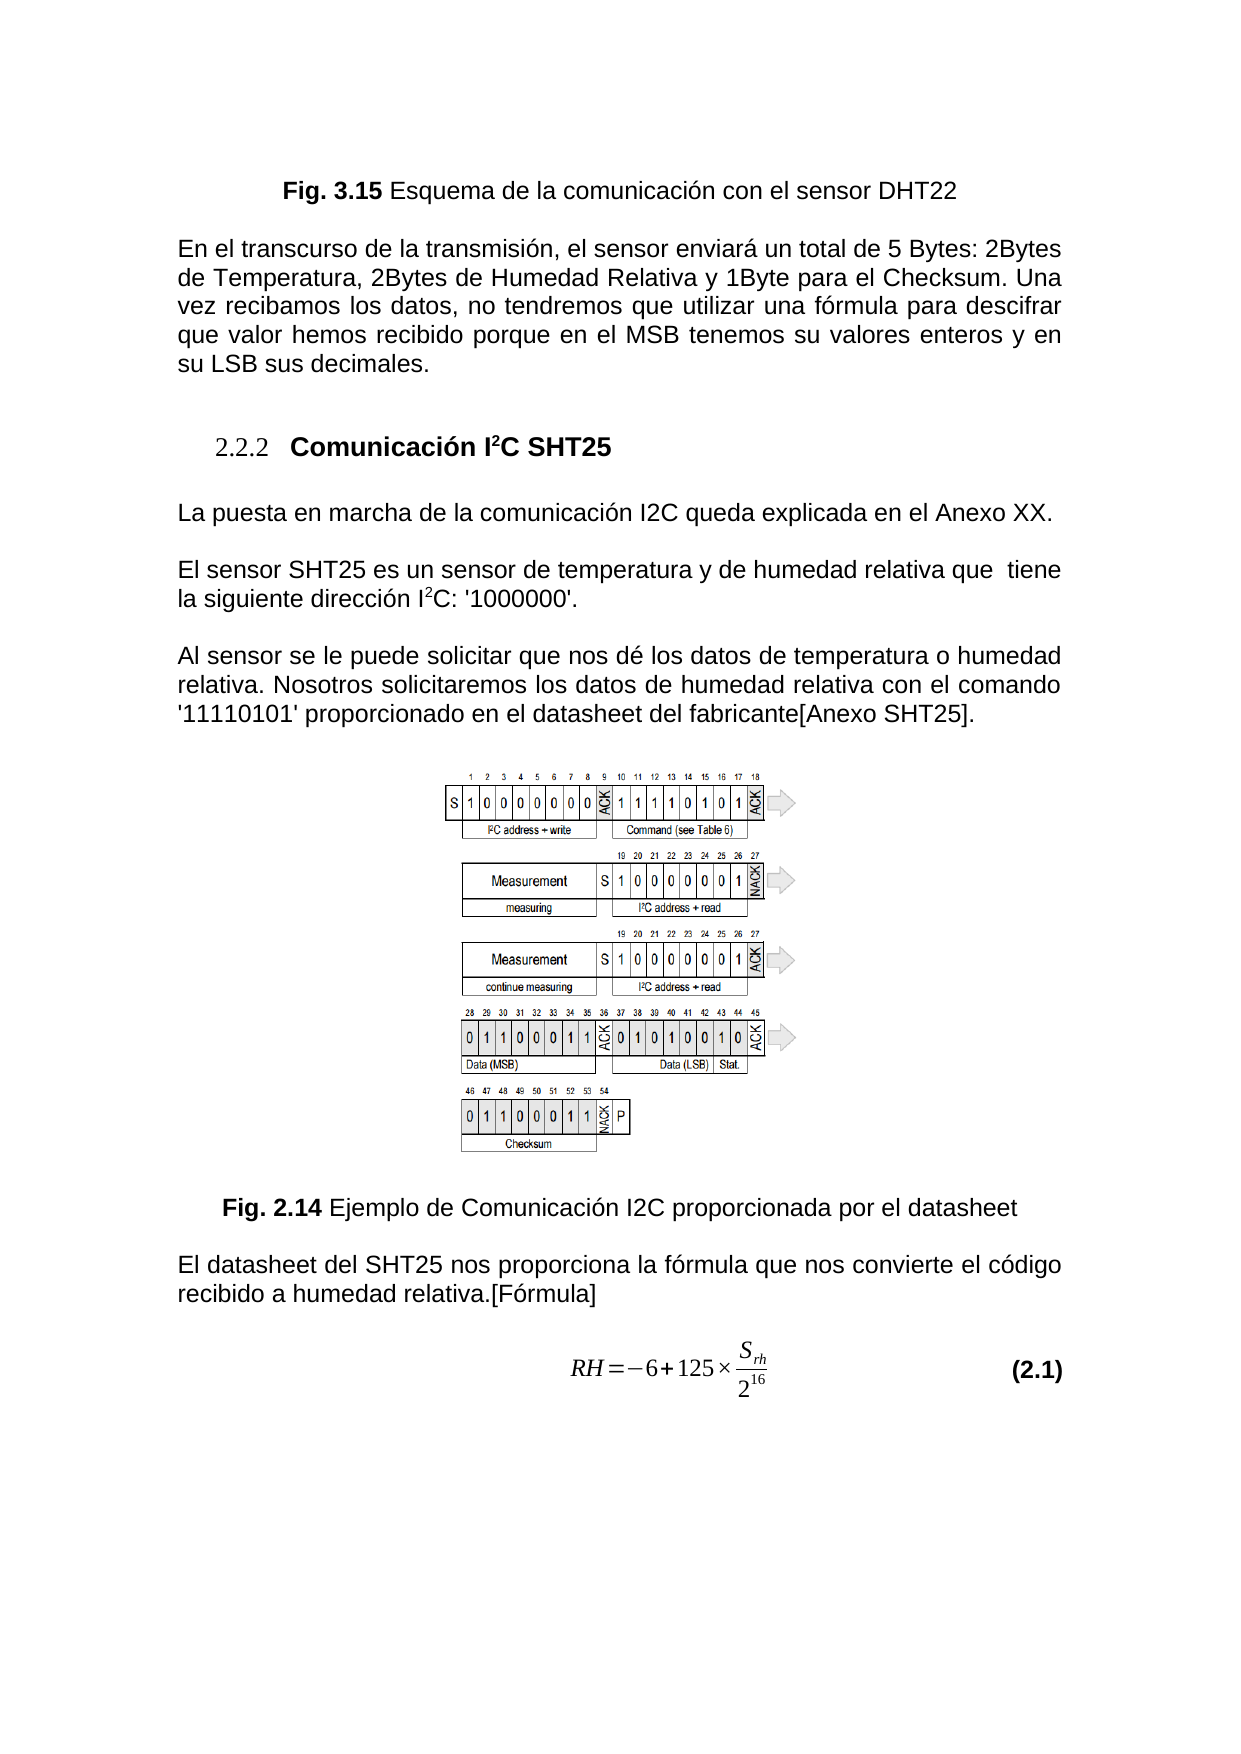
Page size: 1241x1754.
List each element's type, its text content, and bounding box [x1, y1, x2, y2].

text Fig. 3.15 Esquema de la comunicación con el sensor DHT22 [177, 176, 1063, 205]
picture [430, 756, 810, 1164]
text Fig. 2.14 Ejemplo de Comunicación I2C proporcionada por el datasheet [177, 1192, 1063, 1221]
text Al sensor se le puede solicitar que nos dé los datos de temperatura o humedad relativa. Nosotros solicitaremos los datos de humedad relativa con el comando '11110101' proporcionado en el datasheet del fabricante[Anexo SHT25]. [177, 641, 1063, 728]
subtitle Comunicación I2C SHT25 [215, 431, 1063, 463]
text La puesta en marcha de la comunicación I2C queda explicada en el Anexo XX. [177, 498, 1063, 526]
text (2.1) [177, 1336, 1063, 1402]
text En el transcurso de la transmisión, el sensor enviará un total de 5 Bytes: 2Bytes de Temperatura, 2Bytes de Humedad Relativa y 1Byte para el Checksum. Una vez recibamos los datos, no tendremos que utilizar una fórmula para descifrar que valor hemos recibido porque en el MSB tenemos su valores enteros y en su LSB sus decimales. [177, 234, 1063, 378]
text El datasheet del SHT25 nos proporciona la fórmula que nos convierte el código recibido a humedad relativa.[Fórmula] [177, 1250, 1063, 1307]
text El sensor SHT25 es un sensor de temperatura y de humedad relativa que tiene la siguiente dirección I2C: '1000000'. [177, 555, 1063, 613]
